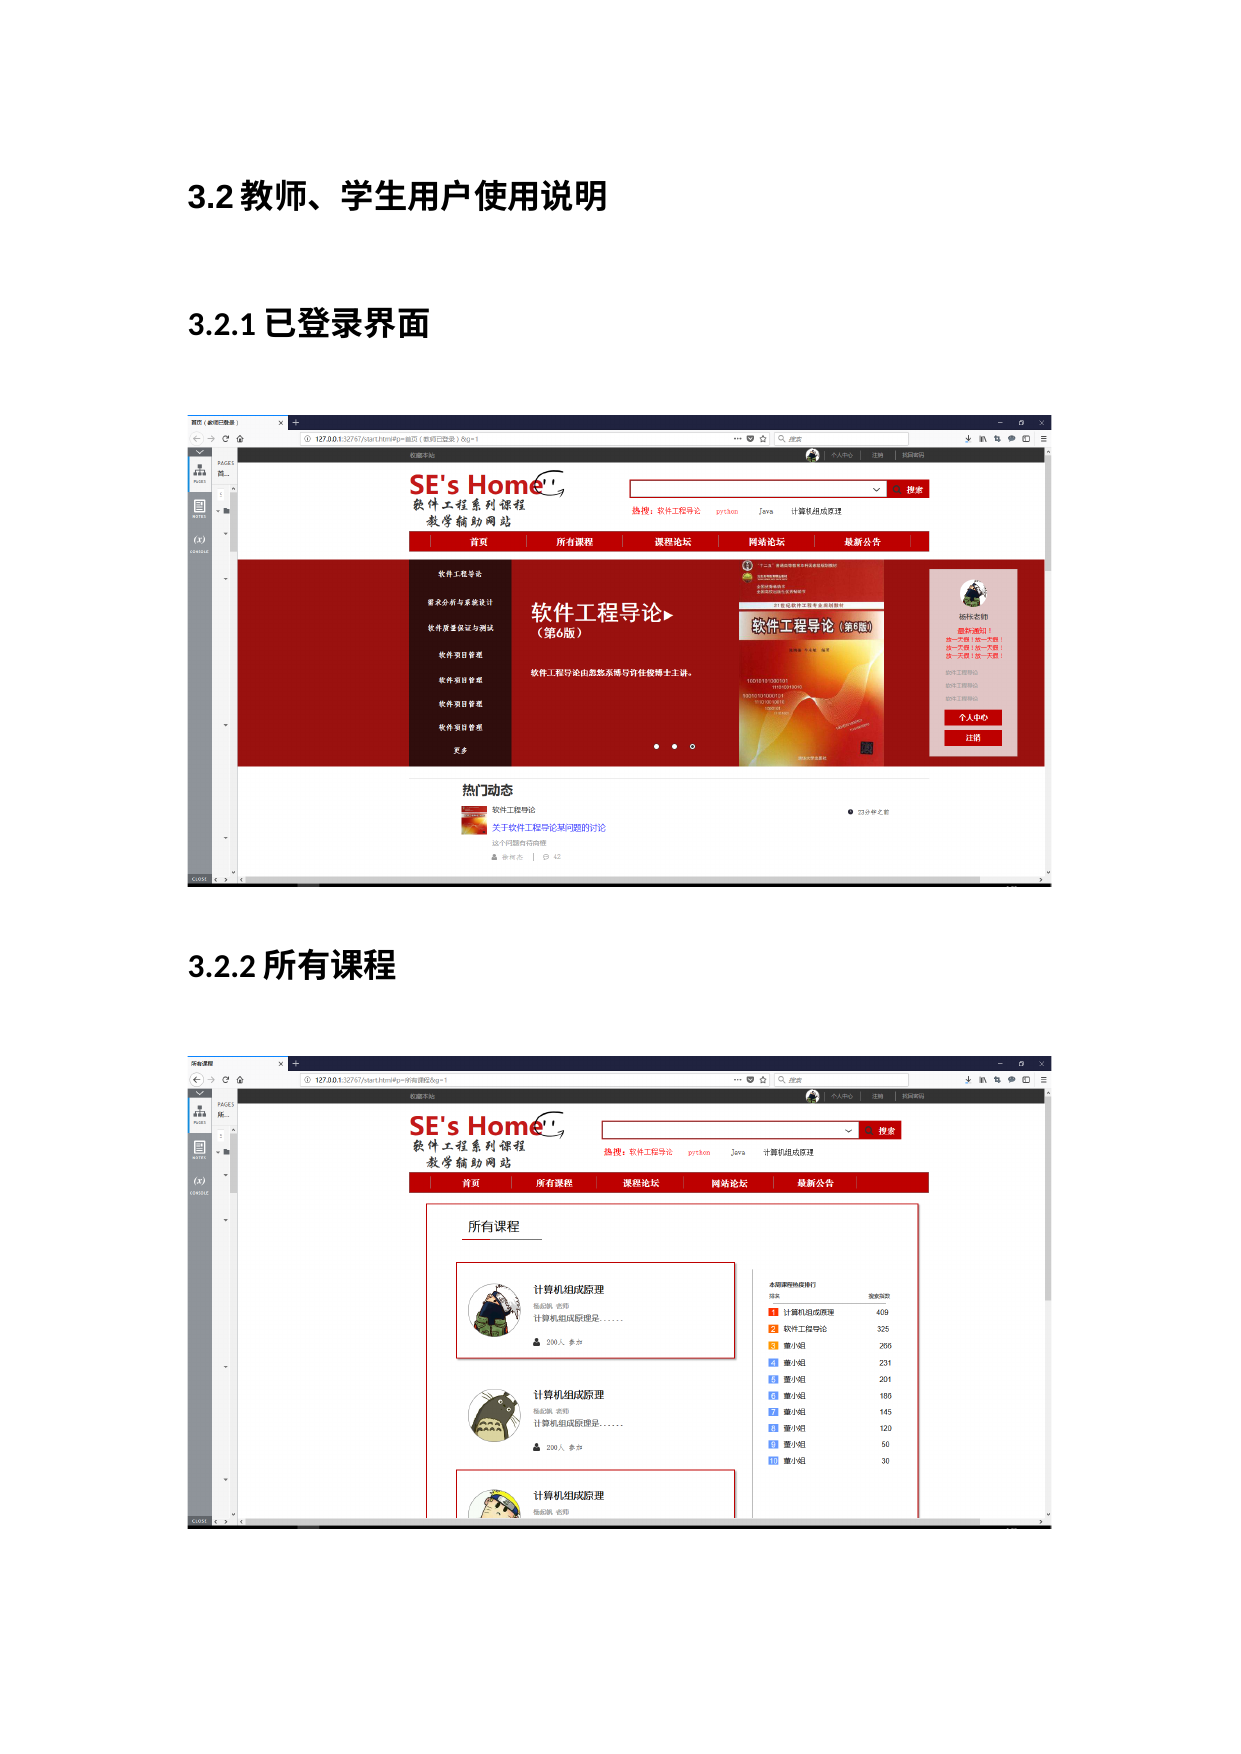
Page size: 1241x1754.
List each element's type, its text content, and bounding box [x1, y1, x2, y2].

subtitle 3.2教师、学生用户使用说明 [187, 162, 1053, 227]
picture [187, 1056, 1052, 1529]
subtitle 3.2.2 所有课程 [187, 930, 1053, 995]
picture [187, 415, 1052, 887]
subtitle 3.2.1 已登录界面 [187, 289, 1053, 354]
